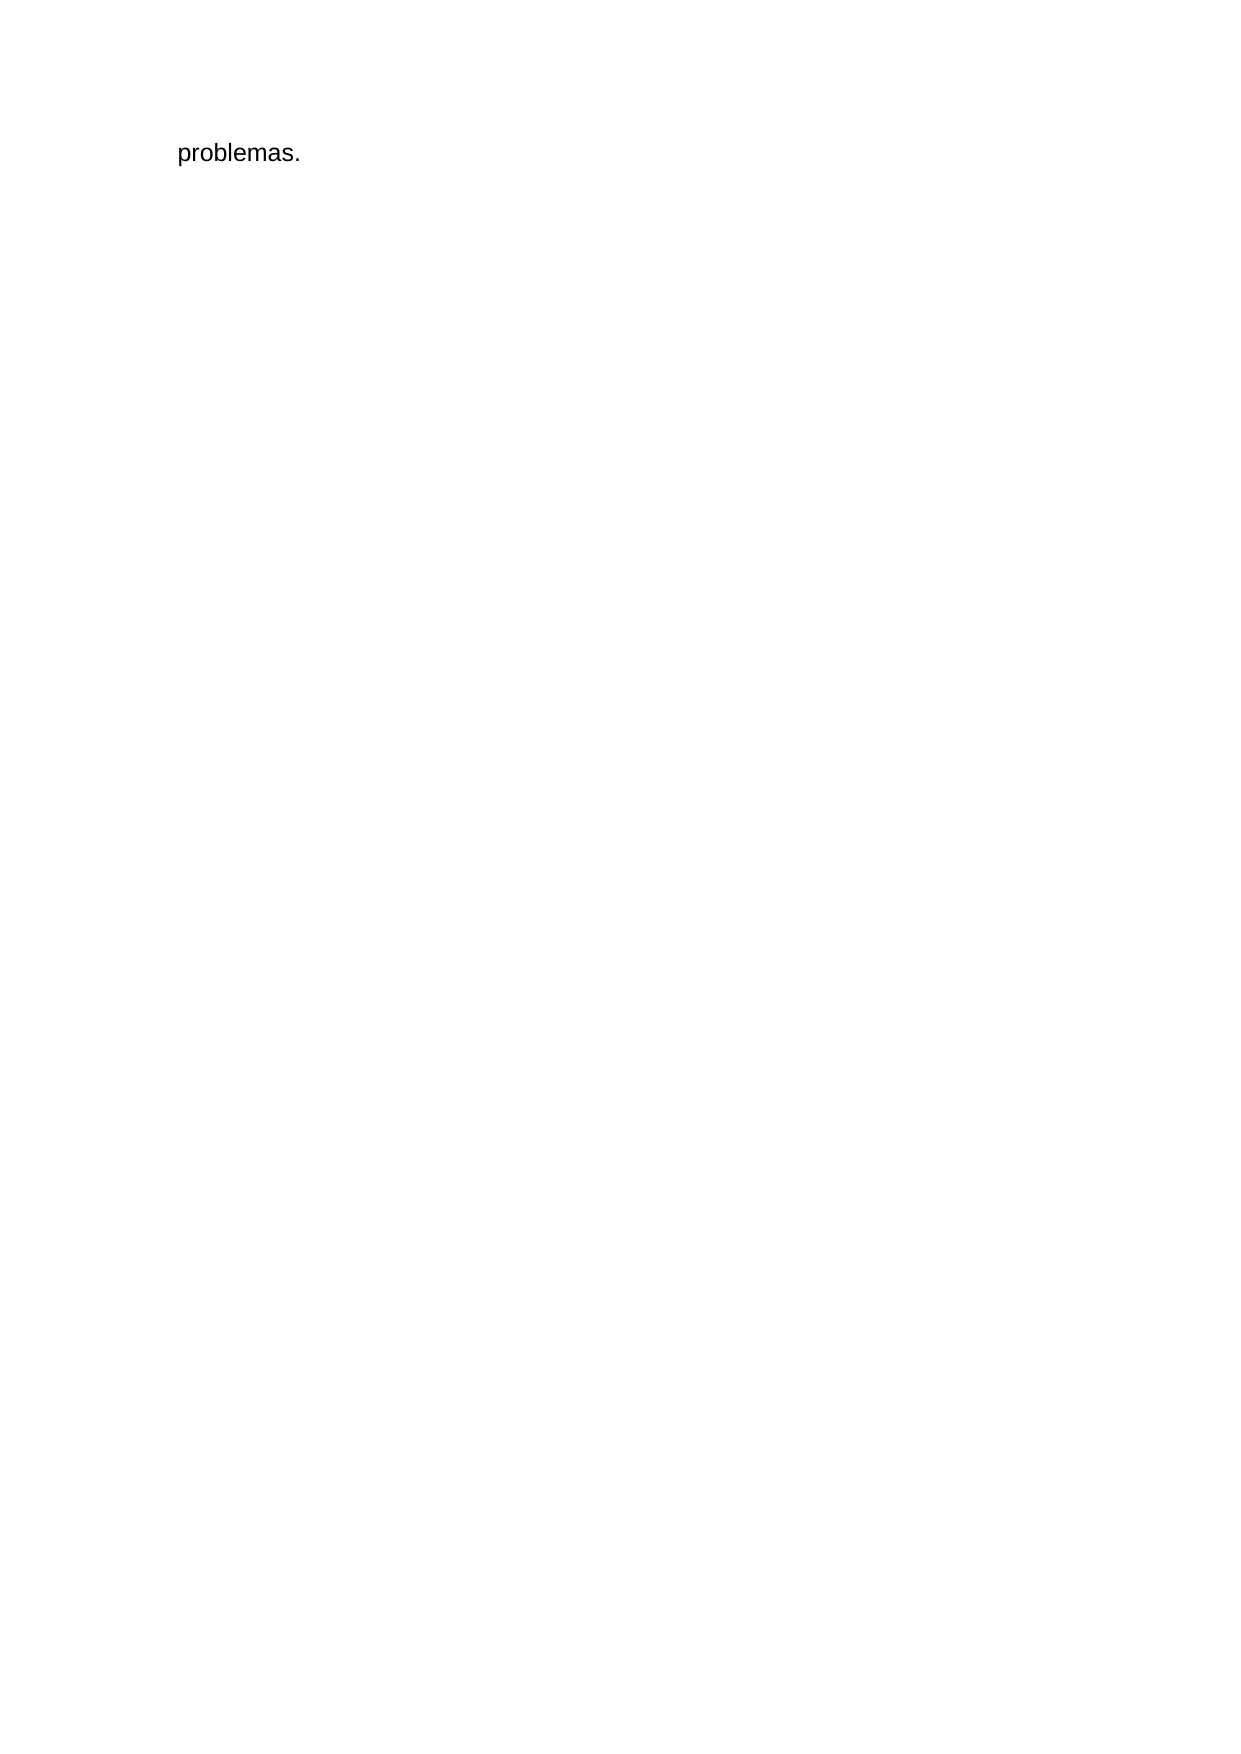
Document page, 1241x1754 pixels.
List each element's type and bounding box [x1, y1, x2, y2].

text [177, 137, 1063, 166]
